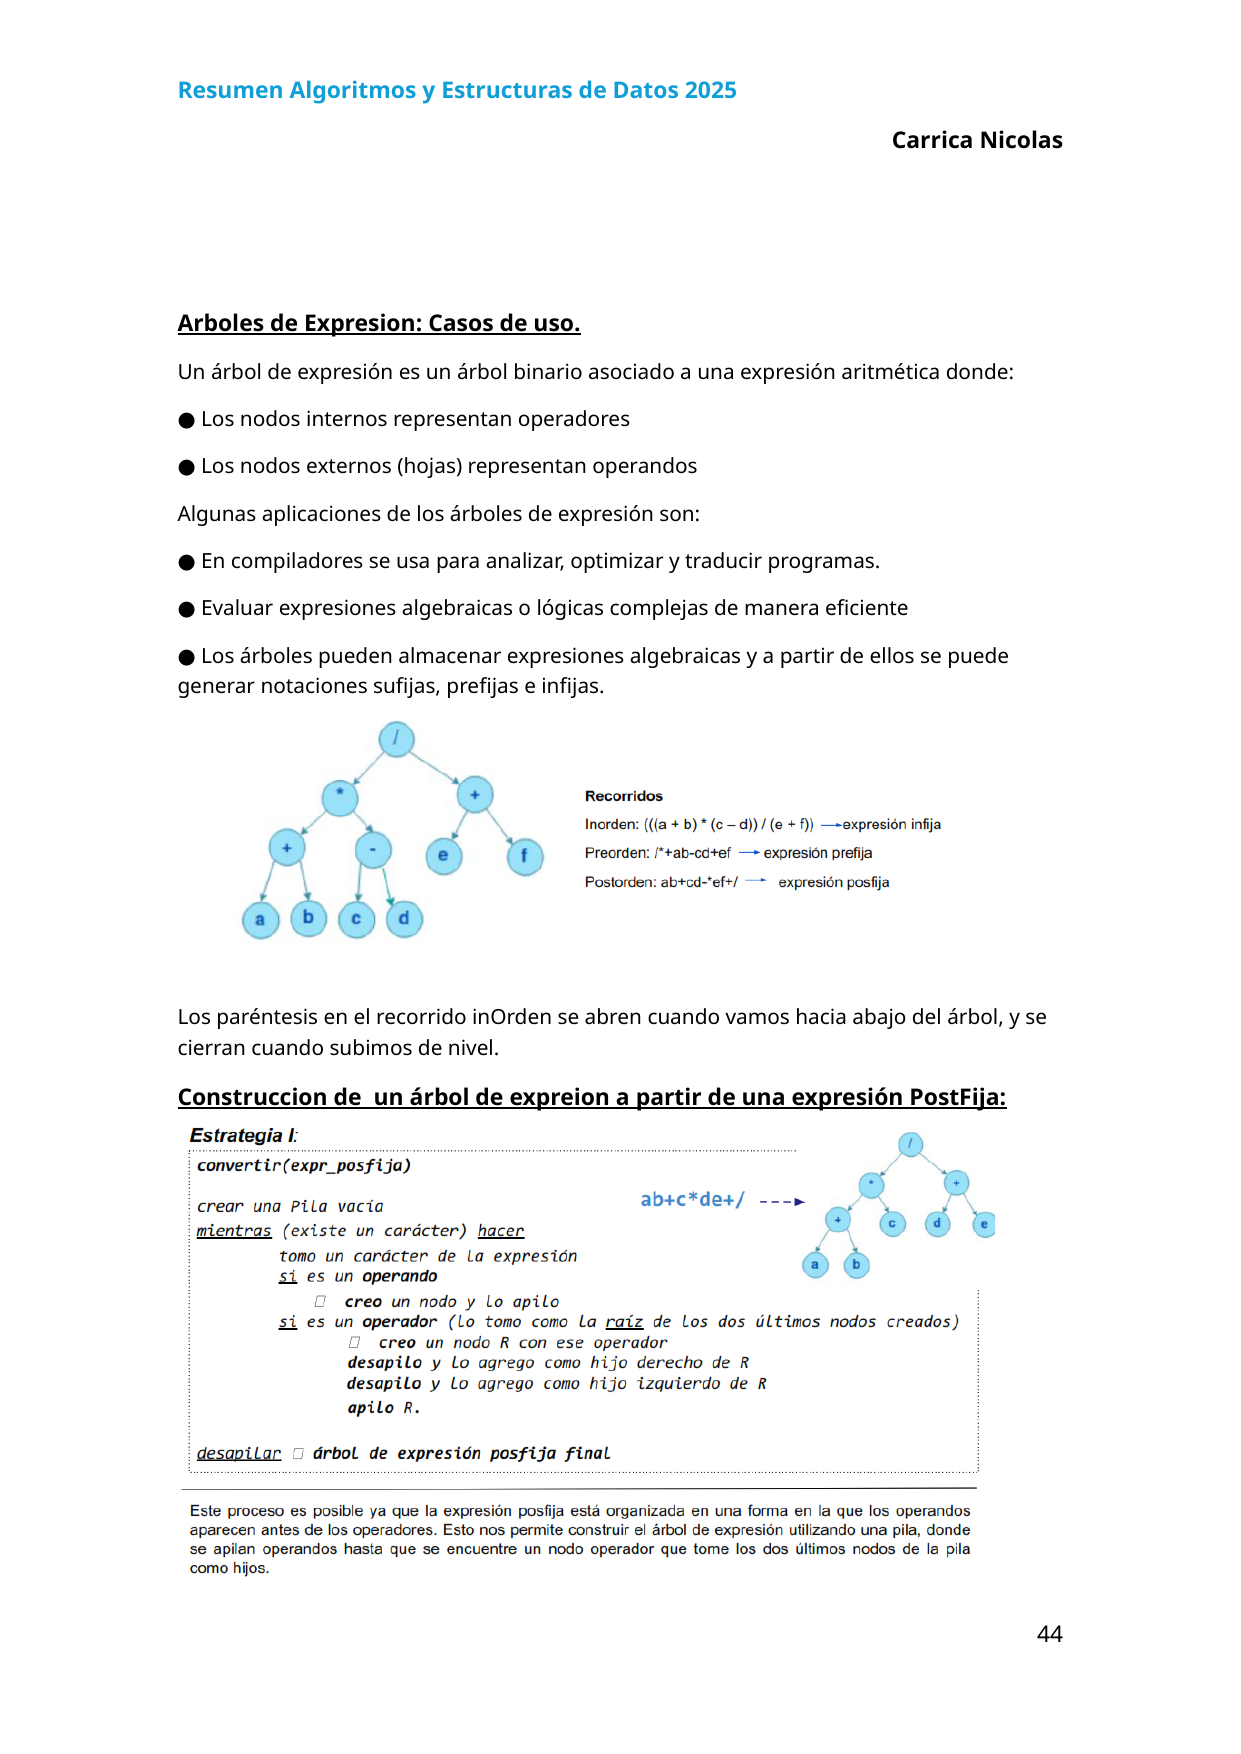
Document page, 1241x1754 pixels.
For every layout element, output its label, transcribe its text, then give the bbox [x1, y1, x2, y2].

text ● Evaluar expresiones algebraicas o lógicas complejas de manera eficiente [177, 593, 1063, 622]
text Arboles de Expresion: Casos de uso. [177, 307, 1063, 338]
picture [177, 1124, 996, 1588]
text Un árbol de expresión es un árbol binario asociado a una expresión aritmética donde: [177, 357, 1063, 386]
text ● Los nodos internos representan operadores [177, 404, 1063, 433]
text ● Los nodos externos (hojas) representan operandos [177, 452, 1063, 480]
text Algunas aplicaciones de los árboles de expresión son: [177, 499, 1063, 527]
text ● En compiladores se usa para analizar, optimizar y traducir programas. [177, 546, 1063, 575]
text ● Los árboles pueden almacenar expresiones algebraicas y a partir de ellos se puede generar notaciones sufijas, prefijas e infijas. [177, 641, 1063, 700]
text Los paréntesis en el recorrido inOrden se abren cuando vamos hacia abajo del árbol, y se cierran cuando subimos de nivel. [177, 1002, 1063, 1062]
picture [220, 719, 947, 945]
text Construccion de un árbol de expreion a partir de una expresión PostFija: [177, 1080, 1063, 1112]
